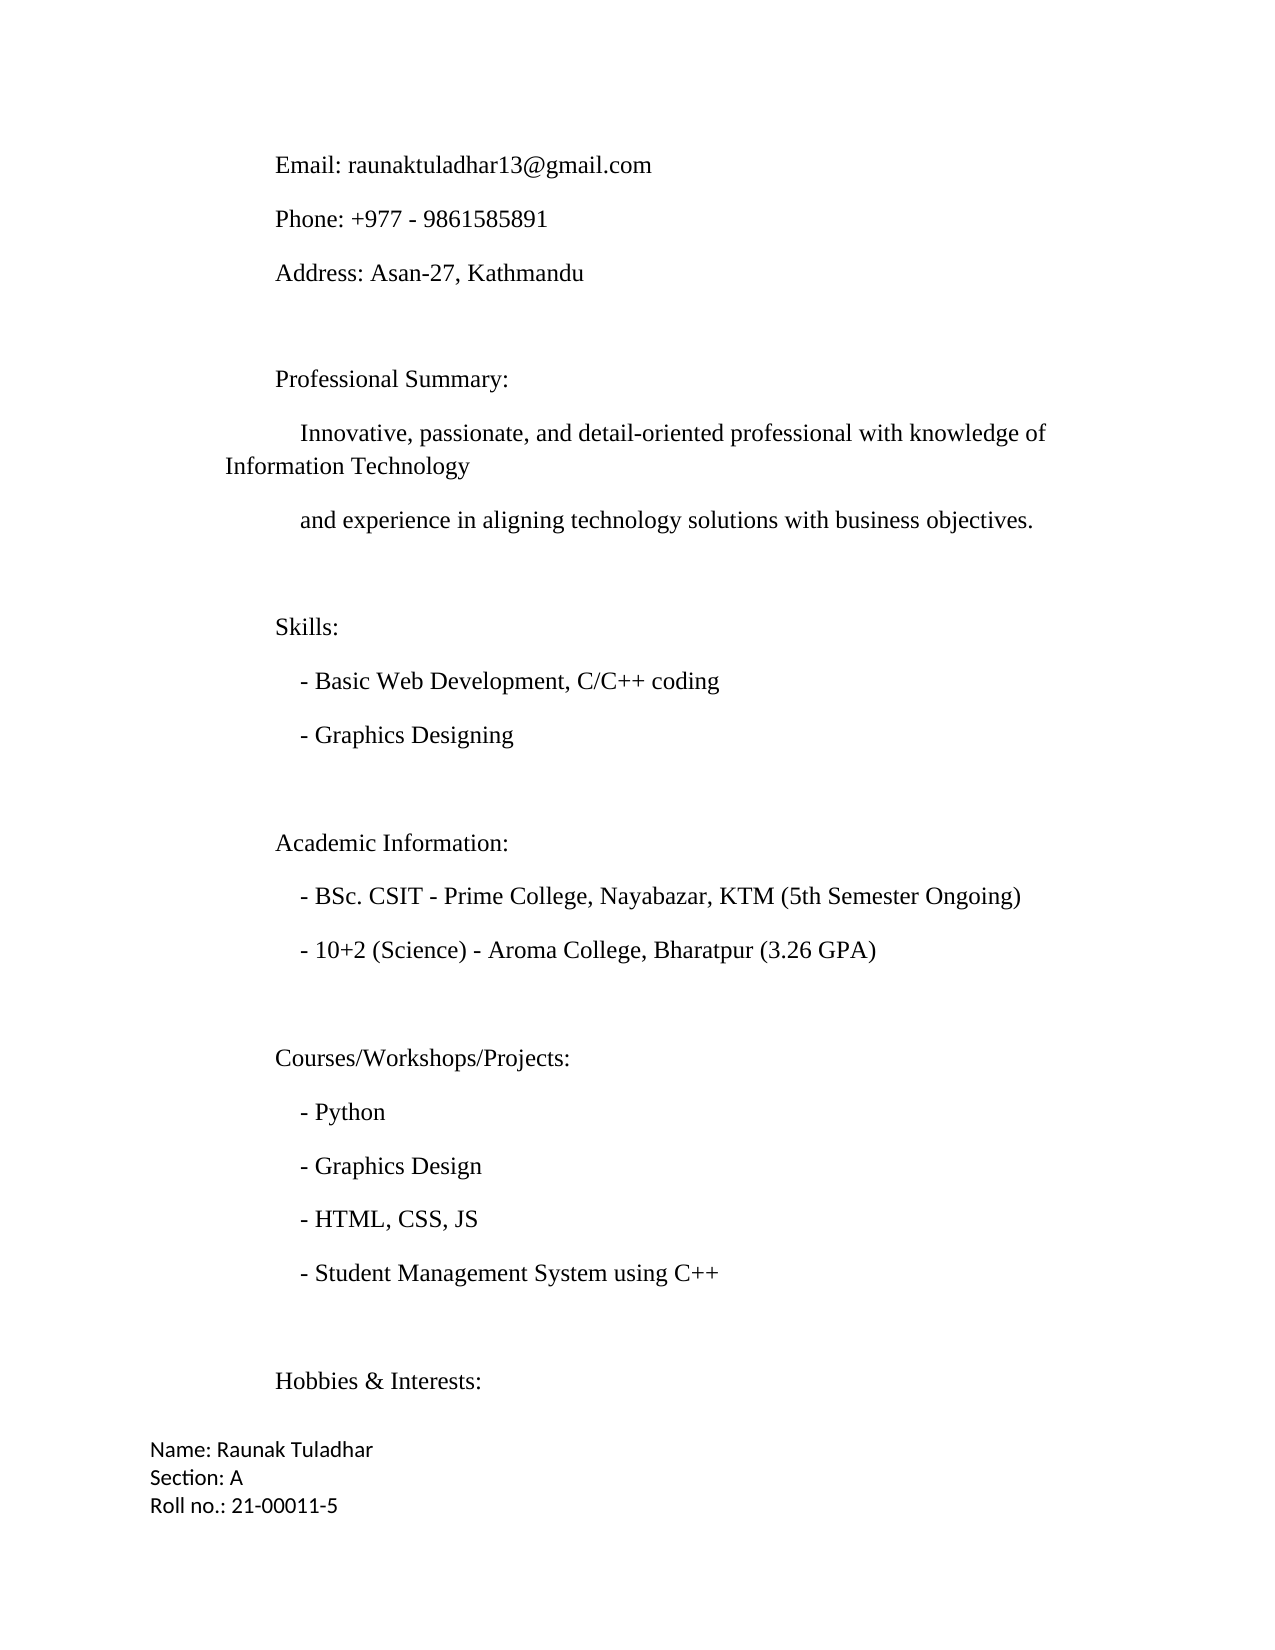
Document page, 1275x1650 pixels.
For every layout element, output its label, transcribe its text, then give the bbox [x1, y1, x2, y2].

text - Graphics Designing [225, 720, 1125, 749]
text Address: Asan-27, Kathmandu [225, 258, 1125, 286]
text - Python [225, 1097, 1125, 1126]
text Innovative, passionate, and detail-oriented professional with knowledge of Information Technology [225, 418, 1125, 480]
text Professional Summary: [225, 364, 1125, 393]
text - HTML, CSS, JS [225, 1204, 1125, 1233]
text Phone: +977 - 9861585891 [225, 204, 1125, 233]
text Email: raunaktuladhar13@gmail.com [225, 150, 1125, 179]
text Hobbies & Interests: [225, 1366, 1125, 1395]
text Academic Information: [225, 828, 1125, 856]
text - 10+2 (Science) - Aroma College, Bharatpur (3.26 GPA) [225, 935, 1125, 964]
text and experience in aligning technology solutions with business objectives. [225, 505, 1125, 534]
text - Student Management System using C++ [225, 1258, 1125, 1287]
text - BSc. CSIT - Prime College, Nayabazar, KTM (5th Semester Ongoing) [225, 881, 1125, 910]
text - Basic Web Development, C/C++ coding [225, 666, 1125, 695]
text Courses/Workshops/Projects: [225, 1043, 1125, 1072]
text Skills: [225, 612, 1125, 641]
text - Graphics Design [225, 1151, 1125, 1179]
